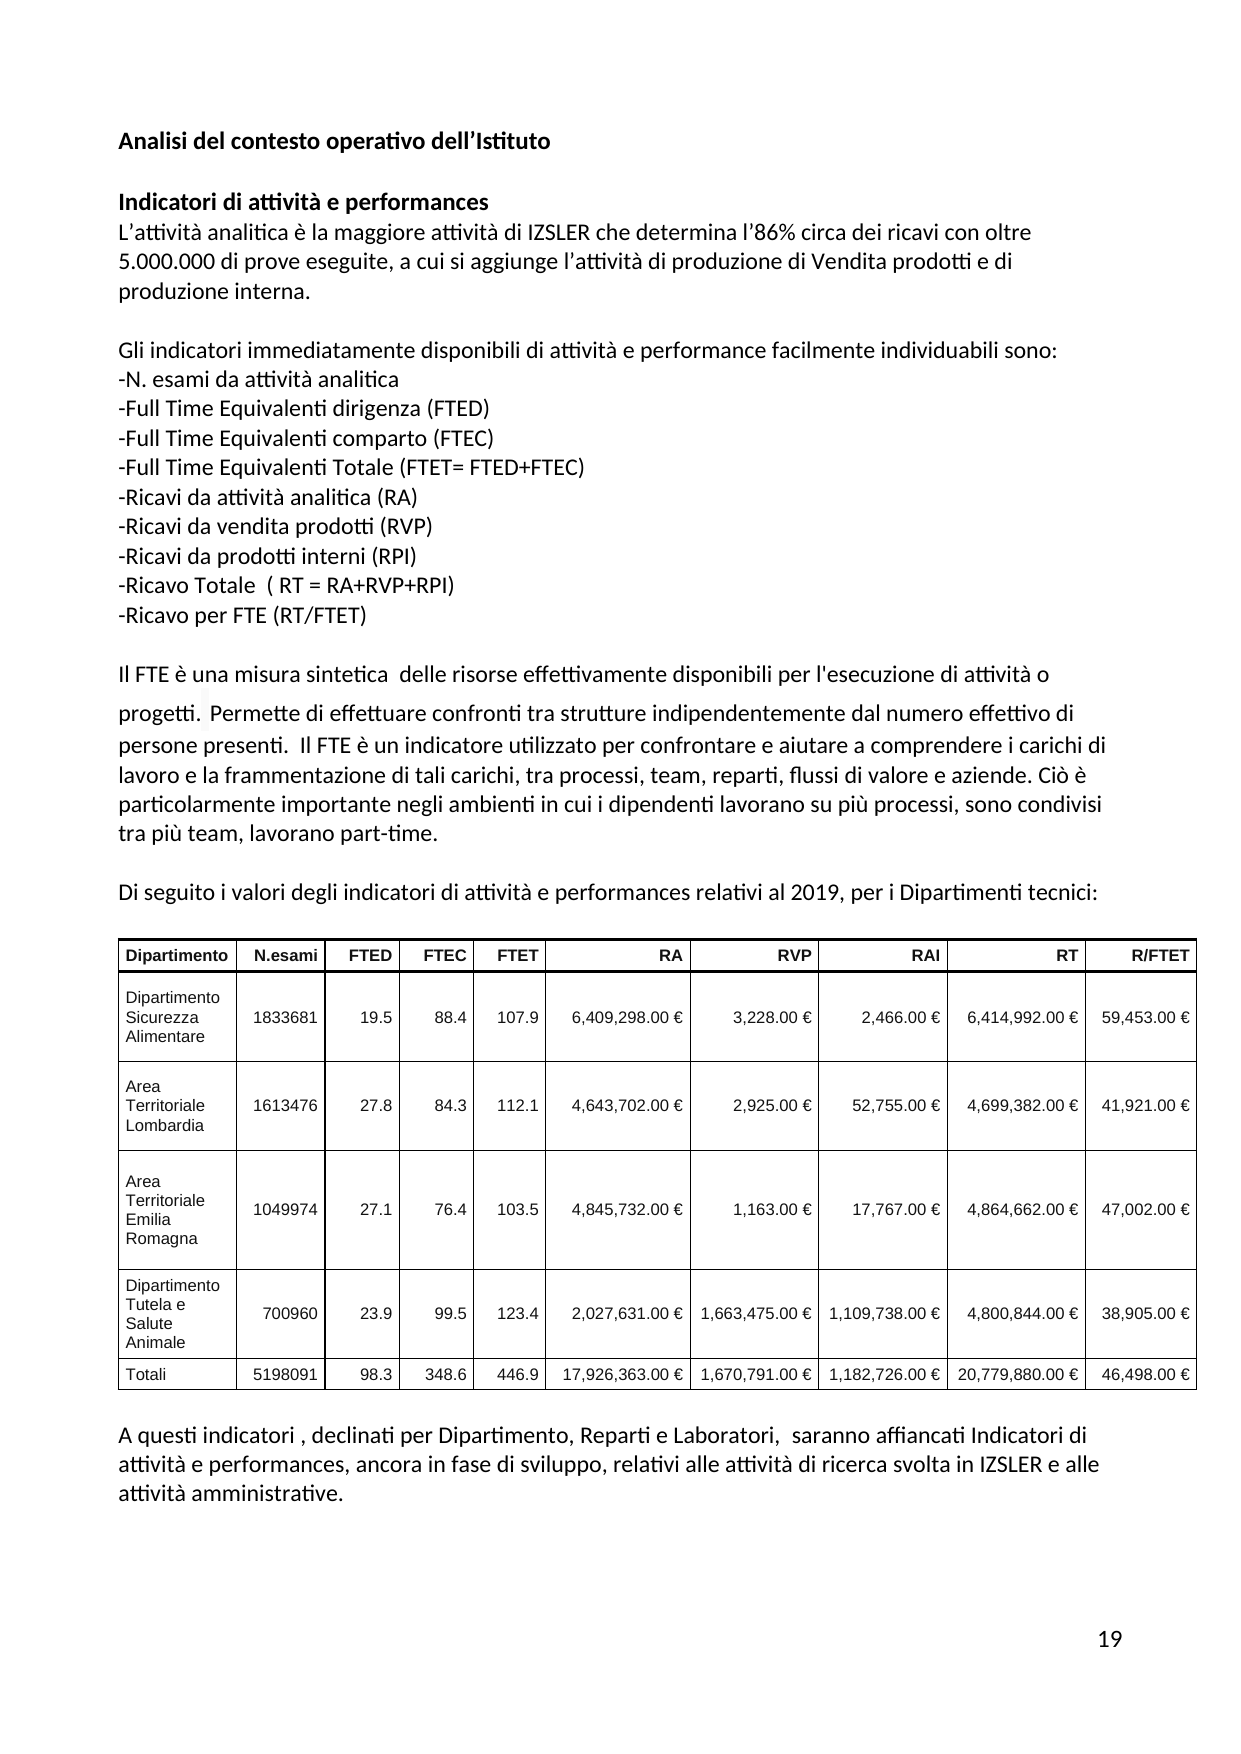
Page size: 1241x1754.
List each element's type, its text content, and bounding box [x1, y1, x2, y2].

table_cell 17,926,363.00 € [546, 1359, 690, 1389]
table_cell 1,670,791.00 € [691, 1359, 818, 1389]
table_cell 19.5 [326, 973, 399, 1061]
table_cell 41,921.00 € [1086, 1062, 1196, 1150]
table_cell 1,109,738.00 € [819, 1270, 947, 1358]
table_cell 123.4 [474, 1270, 545, 1358]
table_cell 2,027,631.00 € [546, 1270, 690, 1358]
text Di seguito i valori degli indicatori di attività e performances relativi al 2019, per i Dipartimenti tecnici: [118, 877, 1122, 907]
table_header RA [546, 941, 690, 970]
text Gli indicatori immediatamente disponibili di attività e performance facilmente individuabili sono: -N. esami da attività analitica [118, 335, 1122, 393]
table_cell 4,800,844.00 € [948, 1270, 1085, 1358]
text Analisi del contesto operativo dell’Istituto [118, 125, 1122, 156]
table_cell 5198091 [237, 1359, 324, 1389]
text -Full Time Equivalenti comparto (FTEC) [118, 423, 1122, 452]
table_header RVP [691, 941, 818, 970]
table_cell Totali [119, 1359, 236, 1389]
table_cell 4,699,382.00 € [948, 1062, 1085, 1150]
text -Ricavi da vendita prodotti (RVP) [118, 511, 1122, 541]
table_cell 27.8 [326, 1062, 399, 1150]
table_cell 2,466.00 € [819, 973, 947, 1061]
table_cell Dipartimento Tutela e Salute Animale [119, 1270, 236, 1358]
table_cell 1,182,726.00 € [819, 1359, 947, 1389]
table_cell Dipartimento Sicurezza Alimentare [119, 973, 236, 1061]
table_cell 348.6 [400, 1359, 473, 1389]
table_cell 1049974 [237, 1151, 324, 1269]
table_cell 446.9 [474, 1359, 545, 1389]
table_cell 52,755.00 € [819, 1062, 947, 1150]
table_cell 4,845,732.00 € [546, 1151, 690, 1269]
text A questi indicatori , declinati per Dipartimento, Reparti e Laboratori, saranno affiancati Indicatori di attività e performances, ancora in fase di sviluppo, relativi alle attività di ricerca svolta in IZSLER e alle attività amministrative. [118, 1420, 1122, 1507]
text Indicatori di attività e performances [118, 186, 1122, 217]
table_cell 3,228.00 € [691, 973, 818, 1061]
text -Ricavo Totale ( RT = RA+RVP+RPI) [118, 570, 1122, 599]
table_header R/FTET [1086, 941, 1196, 970]
table_header N.esami [237, 941, 324, 970]
text -Full Time Equivalenti Totale (FTET= FTED+FTEC) [118, 452, 1122, 482]
table_cell 84.3 [400, 1062, 473, 1150]
table_cell 103.5 [474, 1151, 545, 1269]
table_cell 27.1 [326, 1151, 399, 1269]
text -Ricavi da attività analitica (RA) [118, 482, 1122, 511]
table_cell 88.4 [400, 973, 473, 1061]
table_cell 47,002.00 € [1086, 1151, 1196, 1269]
table_cell Area Territoriale Emilia Romagna [119, 1151, 236, 1269]
table_cell 46,498.00 € [1086, 1359, 1196, 1389]
table_cell 1613476 [237, 1062, 324, 1150]
table_cell 17,767.00 € [819, 1151, 947, 1269]
table_cell 107.9 [474, 973, 545, 1061]
table_cell 2,925.00 € [691, 1062, 818, 1150]
table_cell 20,779,880.00 € [948, 1359, 1085, 1389]
table_cell 23.9 [326, 1270, 399, 1358]
table_cell 700960 [237, 1270, 324, 1358]
text -Ricavo per FTE (RT/FTET) [118, 600, 1122, 629]
text L’attività analitica è la maggiore attività di IZSLER che determina l’86% circa dei ricavi con oltre 5.000.000 di prove eseguite, a cui si aggiunge l’attività di produzione di Vendita prodotti e di produzione interna. [118, 217, 1122, 305]
table_cell 38,905.00 € [1086, 1270, 1196, 1358]
table_cell 1833681 [237, 973, 324, 1061]
text -Full Time Equivalenti dirigenza (FTED) [118, 393, 1122, 423]
table_cell 6,414,992.00 € [948, 973, 1085, 1061]
table_header RAI [819, 941, 947, 970]
table_cell 76.4 [400, 1151, 473, 1269]
table_cell 6,409,298.00 € [546, 973, 690, 1061]
table_header FTEC [400, 941, 473, 970]
table_cell 1,163.00 € [691, 1151, 818, 1269]
table_cell Area Territoriale Lombardia [119, 1062, 236, 1150]
table_cell 59,453.00 € [1086, 973, 1196, 1061]
table_cell 99.5 [400, 1270, 473, 1358]
text Il FTE è una misura sintetica delle risorse effettivamente disponibili per l'esecuzione di attività o progetti. Permette di effettuare confronti tra strutture indipendentemente dal numero effettivo di persone presenti. Il FTE è un indicatore utilizzato per confrontare e aiutare a comprendere i carichi di lavoro e la frammentazione di tali carichi, tra processi, team, reparti, flussi di valore e aziende. Ciò è particolarmente importante negli ambienti in cui i dipendenti lavorano su più processi, sono condivisi tra più team, lavorano part-time. [118, 659, 1122, 848]
table_cell 1,663,475.00 € [691, 1270, 818, 1358]
table_cell 98.3 [326, 1359, 399, 1389]
text -Ricavi da prodotti interni (RPI) [118, 541, 1122, 570]
table_cell 4,643,702.00 € [546, 1062, 690, 1150]
table_header FTET [474, 941, 545, 970]
table_header RT [948, 941, 1085, 970]
table_header Dipartimento [119, 941, 236, 970]
table_cell 4,864,662.00 € [948, 1151, 1085, 1269]
table_cell 112.1 [474, 1062, 545, 1150]
table_header FTED [326, 941, 399, 970]
